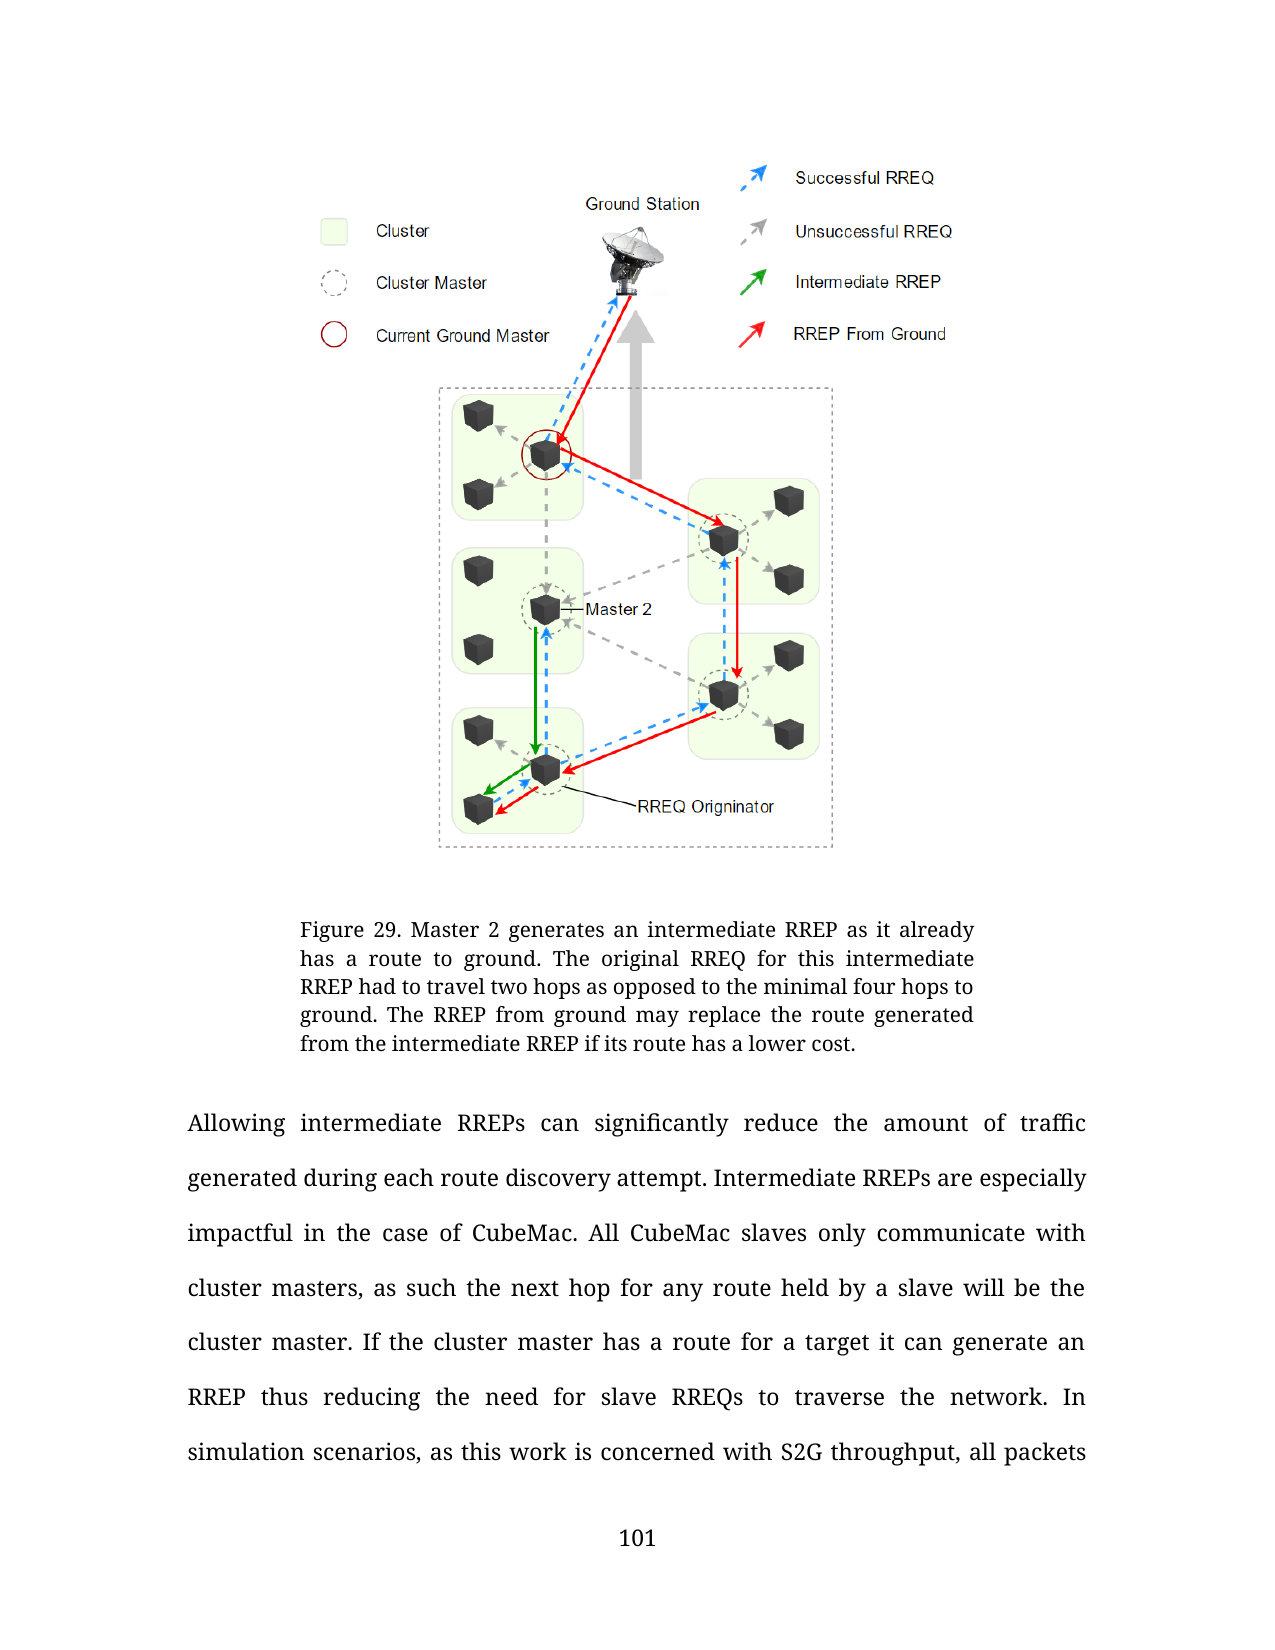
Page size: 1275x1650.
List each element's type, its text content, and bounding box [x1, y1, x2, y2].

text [187, 1107, 1087, 1467]
text Figure 29. Master 2 generates an intermediate RREP as it already has a route to ground. The original RREQ for this intermediate RREP had to travel two hops as opposed to the minimal four hops to ground. The RREP from ground may replace the route generated from the intermediate RREP if its route has a lower cost. [300, 915, 975, 1057]
picture [305, 149, 970, 875]
